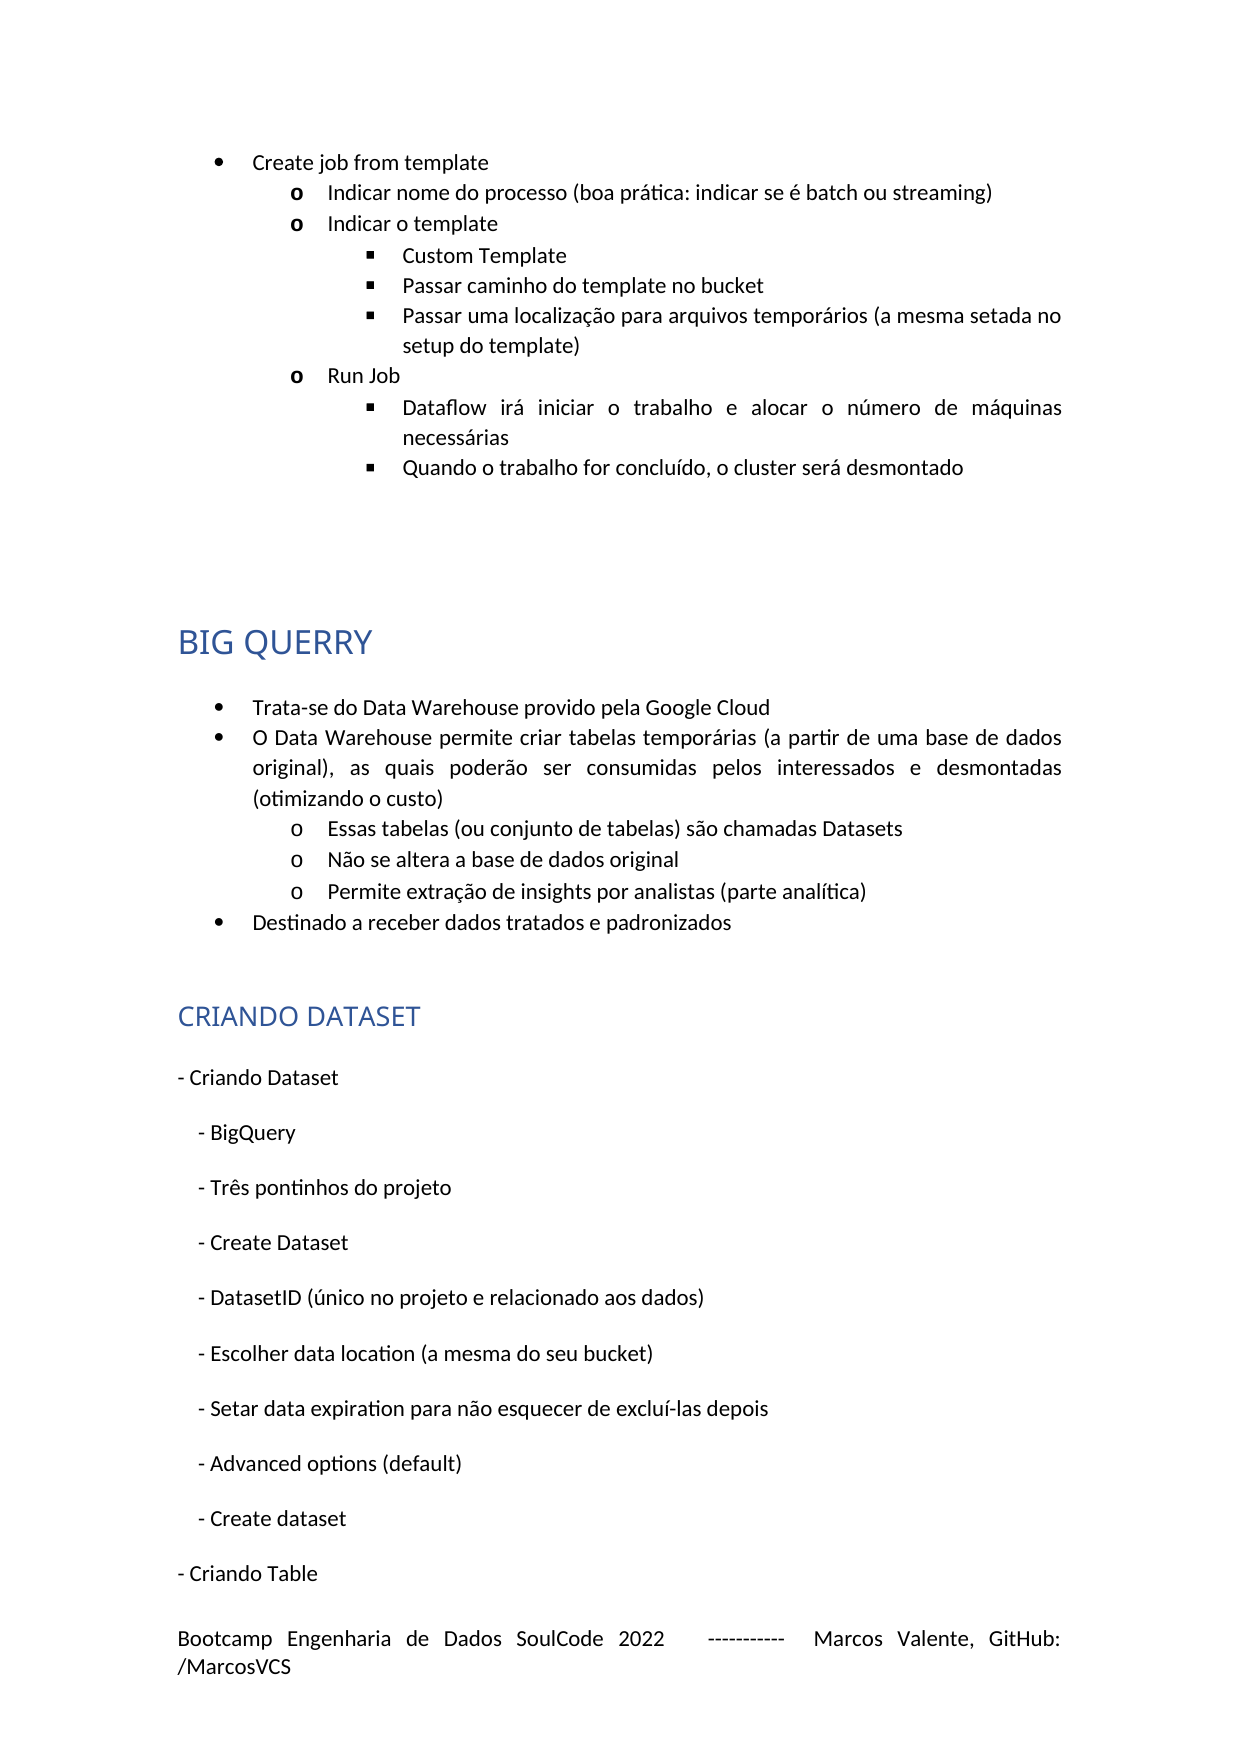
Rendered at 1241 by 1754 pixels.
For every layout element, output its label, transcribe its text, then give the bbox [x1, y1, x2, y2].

text - Escolher data location (a mesma do seu bucket) [177, 1339, 1063, 1367]
text - BigQuery [177, 1118, 1063, 1146]
list Permite extração de insights por analistas (parte analítica) [290, 877, 1063, 906]
text - Create Dataset [177, 1228, 1063, 1256]
text - Três pontinhos do projeto [177, 1173, 1063, 1201]
text - Advanced options (default) [177, 1449, 1063, 1477]
list Custom Template [365, 241, 1063, 269]
list Não se altera a base de dados original [290, 845, 1063, 874]
list Quando o trabalho for concluído, o cluster será desmontado [365, 453, 1063, 481]
list Create job from template [215, 148, 1063, 176]
text - DatasetID (único no projeto e relacionado aos dados) [177, 1283, 1063, 1311]
list O Data Warehouse permite criar tabelas temporárias (a partir de uma base de dados original), as quais poderão ser consumidas pelos interessados e desmontadas (otimizando o custo) [215, 723, 1063, 812]
text - Setar data expiration para não esquecer de excluí-las depois [177, 1394, 1063, 1422]
text - Criando Dataset [177, 1063, 1063, 1091]
list Passar uma localização para arquivos temporários (a mesma setada no setup do template) [365, 301, 1063, 359]
list Indicar o template [290, 209, 1063, 238]
text - Criando Table [177, 1559, 1063, 1587]
subtitle CRIANDO DATASET [177, 998, 1063, 1035]
list Essas tabelas (ou conjunto de tabelas) são chamadas Datasets [290, 814, 1063, 843]
text - Create dataset [177, 1504, 1063, 1532]
list Destinado a receber dados tratados e padronizados [215, 908, 1063, 936]
list Dataflow irá iniciar o trabalho e alocar o número de máquinas necessárias [365, 393, 1063, 451]
list Passar caminho do template no bucket [365, 271, 1063, 299]
list Indicar nome do processo (boa prática: indicar se é batch ou streaming) [290, 178, 1063, 207]
list Trata-se do Data Warehouse provido pela Google Cloud [215, 693, 1063, 721]
list Run Job [290, 362, 1063, 391]
subtitle BIG QUERRY [177, 619, 1063, 664]
